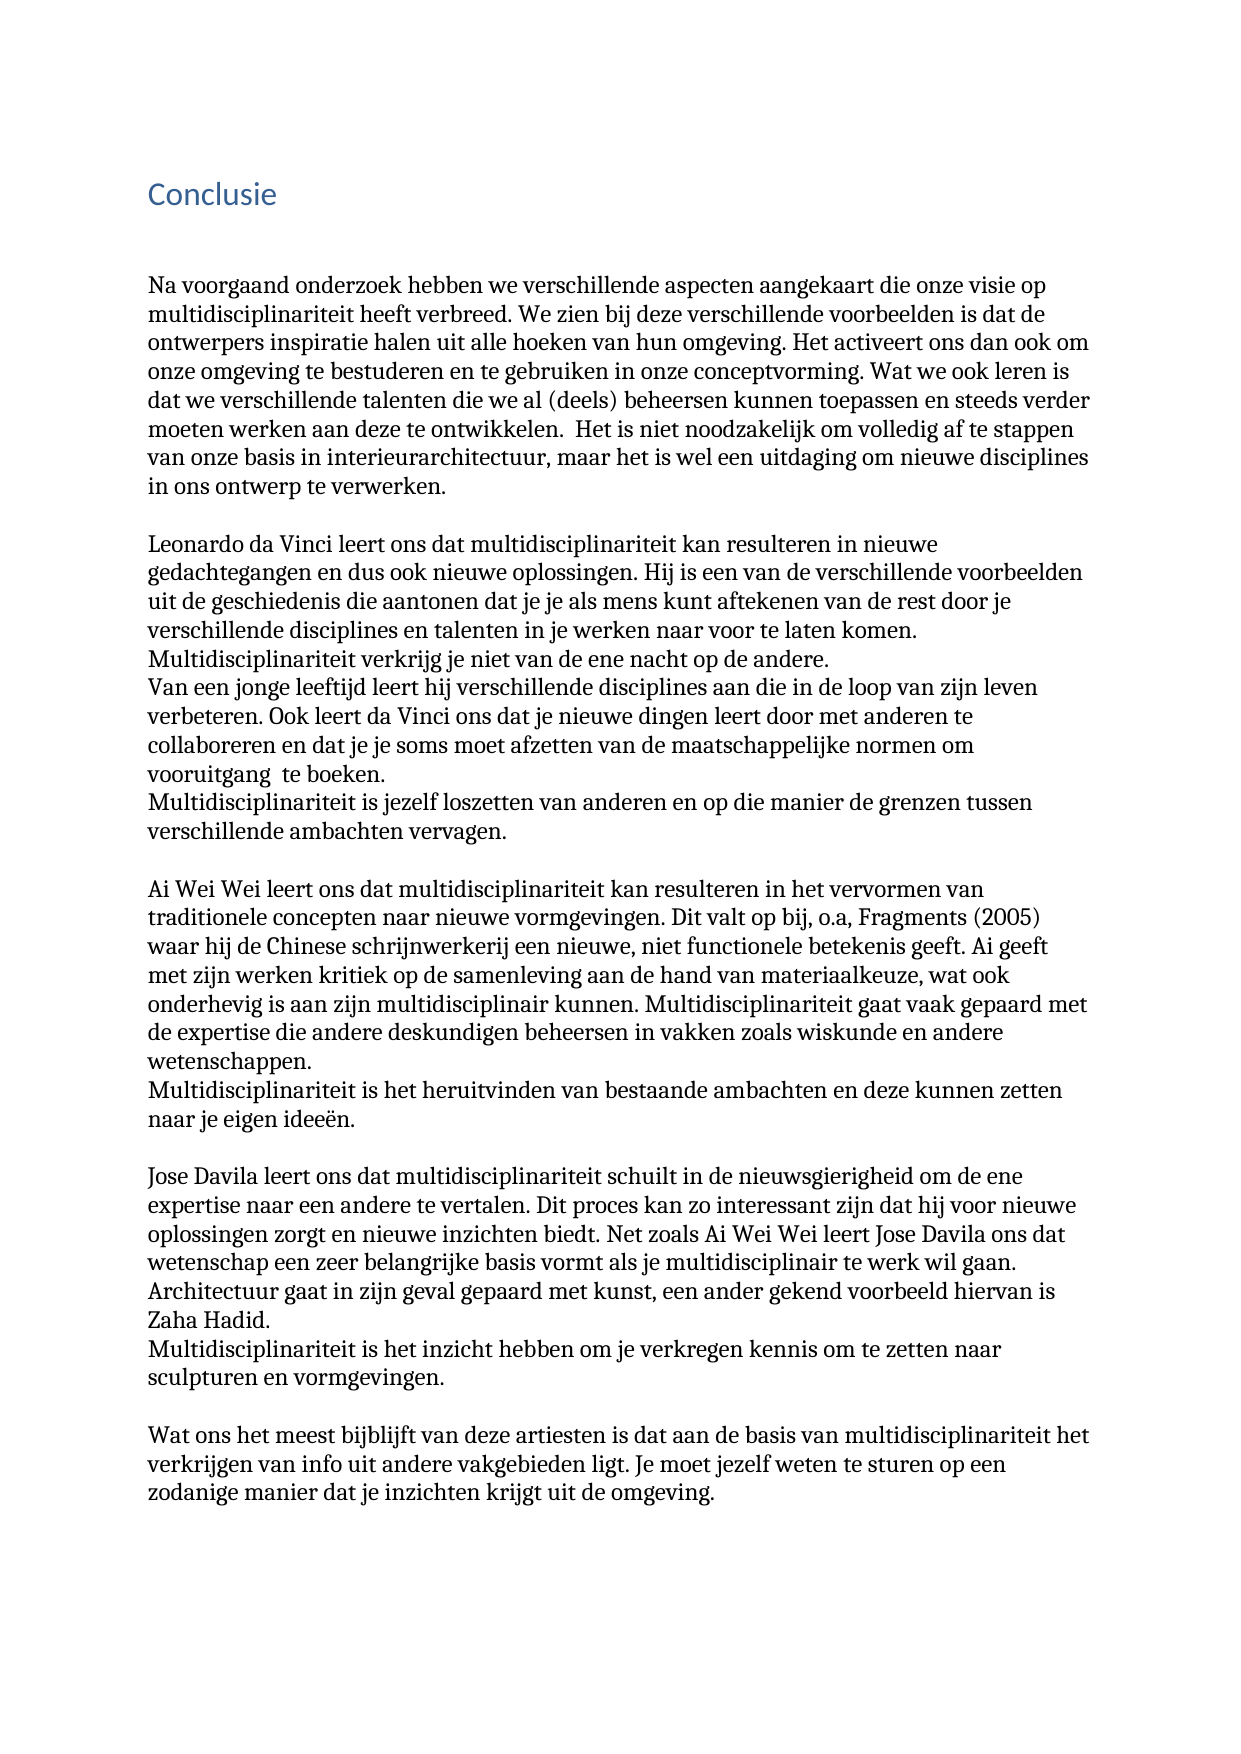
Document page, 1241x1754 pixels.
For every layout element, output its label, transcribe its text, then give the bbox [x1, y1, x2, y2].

text Multidisciplinariteit is het inzicht hebben om je verkregen kennis om te zetten naar sculpturen en vormgevingen. [148, 1334, 1093, 1392]
text Jose Davila leert ons dat multidisciplinariteit schuilt in de nieuwsgierigheid om de ene expertise naar een andere te vertalen. Dit proces kan zo interessant zijn dat hij voor nieuwe oplossingen zorgt en nieuwe inzichten biedt. Net zoals Ai Wei Wei leert Jose Davila ons dat wetenschap een zeer belangrijke basis vormt als je multidisciplinair te werk wil gaan. Architectuur gaat in zijn geval gepaard met kunst, een ander gekend voorbeeld hiervan is Zaha Hadid. [148, 1162, 1093, 1334]
text Na voorgaand onderzoek hebben we verschillende aspecten aangekaart die onze visie op multidisciplinariteit heeft verbreed. We zien bij deze verschillende voorbeelden is dat de ontwerpers inspiratie halen uit alle hoeken van hun omgeving. Het activeert ons dan ook om onze omgeving te bestuderen en te gebruiken in onze conceptvorming. Wat we ook leren is dat we verschillende talenten die we al (deels) beheersen kunnen toepassen en steeds verder moeten werken aan deze te ontwikkelen. Het is niet noodzakelijk om volledig af te stappen van onze basis in interieurarchitectuur, maar het is wel een uitdaging om nieuwe disciplines in ons ontwerp te verwerken. [148, 271, 1093, 501]
text Multidisciplinariteit is het heruitvinden van bestaande ambachten en deze kunnen zetten naar je eigen ideeën. [148, 1076, 1093, 1133]
text Ai Wei Wei leert ons dat multidisciplinariteit kan resulteren in het vervormen van traditionele concepten naar nieuwe vormgevingen. Dit valt op bij, o.a, Fragments (2005) waar hij de Chinese schrijnwerkerij een nieuwe, niet functionele betekenis geeft. Ai geeft met zijn werken kritiek op de samenleving aan de hand van materiaalkeuze, wat ook onderhevig is aan zijn multidisciplinair kunnen. Multidisciplinariteit gaat vaak gepaard met de expertise die andere deskundigen beheersen in vakken zoals wiskunde en andere wetenschappen. [148, 874, 1093, 1076]
subtitle Conclusie [148, 173, 1093, 213]
text Wat ons het meest bijblijft van deze artiesten is dat aan de basis van multidisciplinariteit het verkrijgen van info uit andere vakgebieden ligt. Je moet jezelf weten te sturen op een zodanige manier dat je inzichten krijgt uit de omgeving. [148, 1421, 1093, 1507]
text Leonardo da Vinci leert ons dat multidisciplinariteit kan resulteren in nieuwe gedachtegangen en dus ook nieuwe oplossingen. Hij is een van de verschillende voorbeelden uit de geschiedenis die aantonen dat je je als mens kunt aftekenen van de rest door je verschillende disciplines en talenten in je werken naar voor te laten komen. Multidisciplinariteit verkrijg je niet van de ene nacht op de andere. [148, 529, 1093, 673]
text Van een jonge leeftijd leert hij verschillende disciplines aan die in de loop van zijn leven verbeteren. Ook leert da Vinci ons dat je nieuwe dingen leert door met anderen te collaboreren en dat je je soms moet afzetten van de maatschappelijke normen om vooruitgang te boeken. [148, 673, 1093, 788]
text Multidisciplinariteit is jezelf loszetten van anderen en op die manier de grenzen tussen verschillende ambachten vervagen. [148, 788, 1093, 846]
